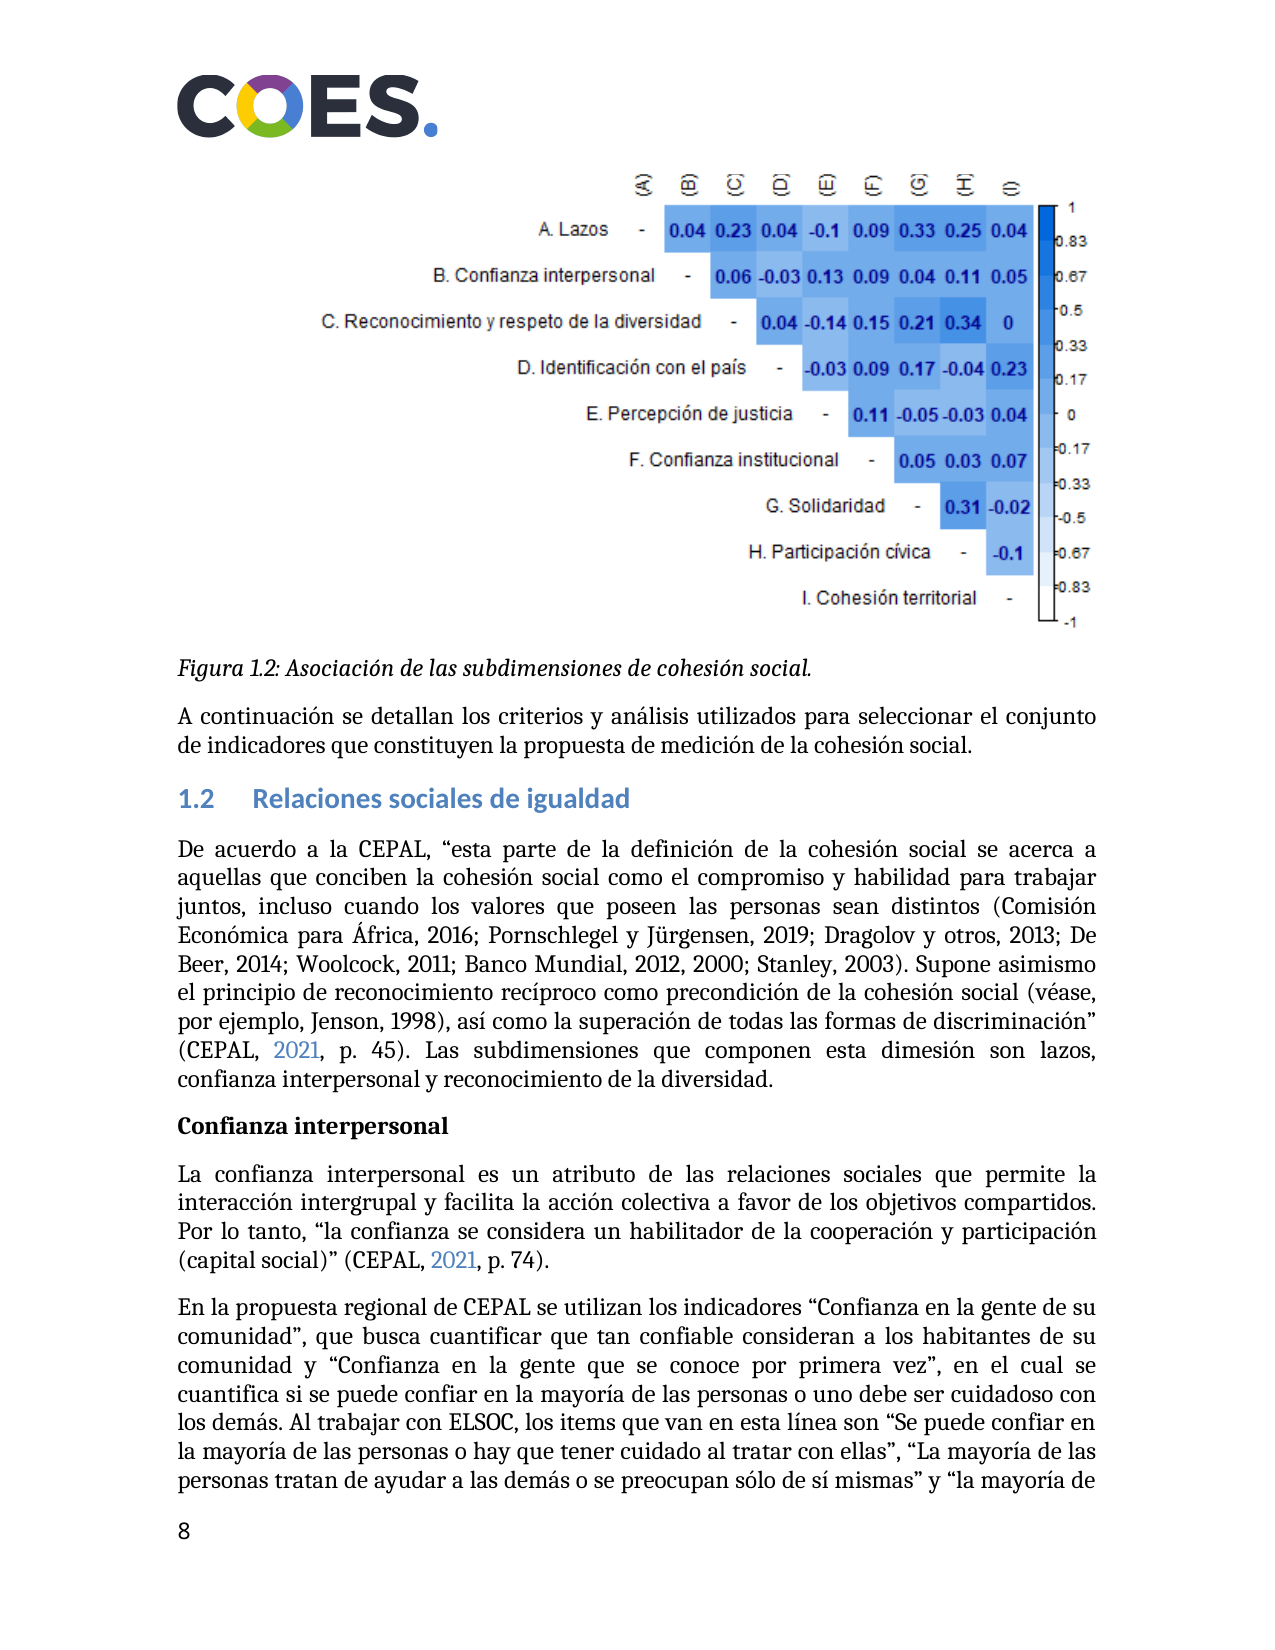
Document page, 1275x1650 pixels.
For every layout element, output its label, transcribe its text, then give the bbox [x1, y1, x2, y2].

text Figura 1.2: Asociación de las subdimensiones de cohesión social. [177, 654, 1098, 683]
text De acuerdo a la CEPAL, “esta parte de la definición de la cohesión social se acerca a aquellas que conciben la cohesión social como el compromiso y habilidad para trabajar juntos, incluso cuando los valores que poseen las personas sean distintos (Comisión Económica para África, 2016; Pornschlegel y Jürgensen, 2019; Dragolov y otros, 2013; De Beer, 2014; Woolcock, 2011; Banco Mundial, 2012, 2000; Stanley, 2003). Supone asimismo el principio de reconocimiento recíproco como precondición de la cohesión social (véase, por ejemplo, Jenson, 1998), así como la superación de todas las formas de discriminación” (CEPAL, 2021, p. 45). Las subdimensiones que componen esta dimesión son lazos, confianza interpersonal y reconocimiento de la diversidad. [177, 834, 1098, 1093]
picture [196, 174, 1115, 634]
text A continuación se detallan los criterios y análisis utilizados para seleccionar el conjunto de indicadores que constituyen la propuesta de medición de la cohesión social. [177, 702, 1098, 759]
text La confianza interpersonal es un atributo de las relaciones sociales que permite la interacción intergrupal y facilita la acción colectiva a favor de los objetivos compartidos. Por lo tanto, “la confianza se considera un habilitador de la cooperación y participación (capital social)” (CEPAL, 2021, p. 74). [177, 1159, 1098, 1274]
picture [177, 75, 438, 146]
subtitle 1.2 Relaciones sociales de igualdad [177, 780, 1098, 816]
text Confianza interpersonal [177, 1112, 1098, 1141]
